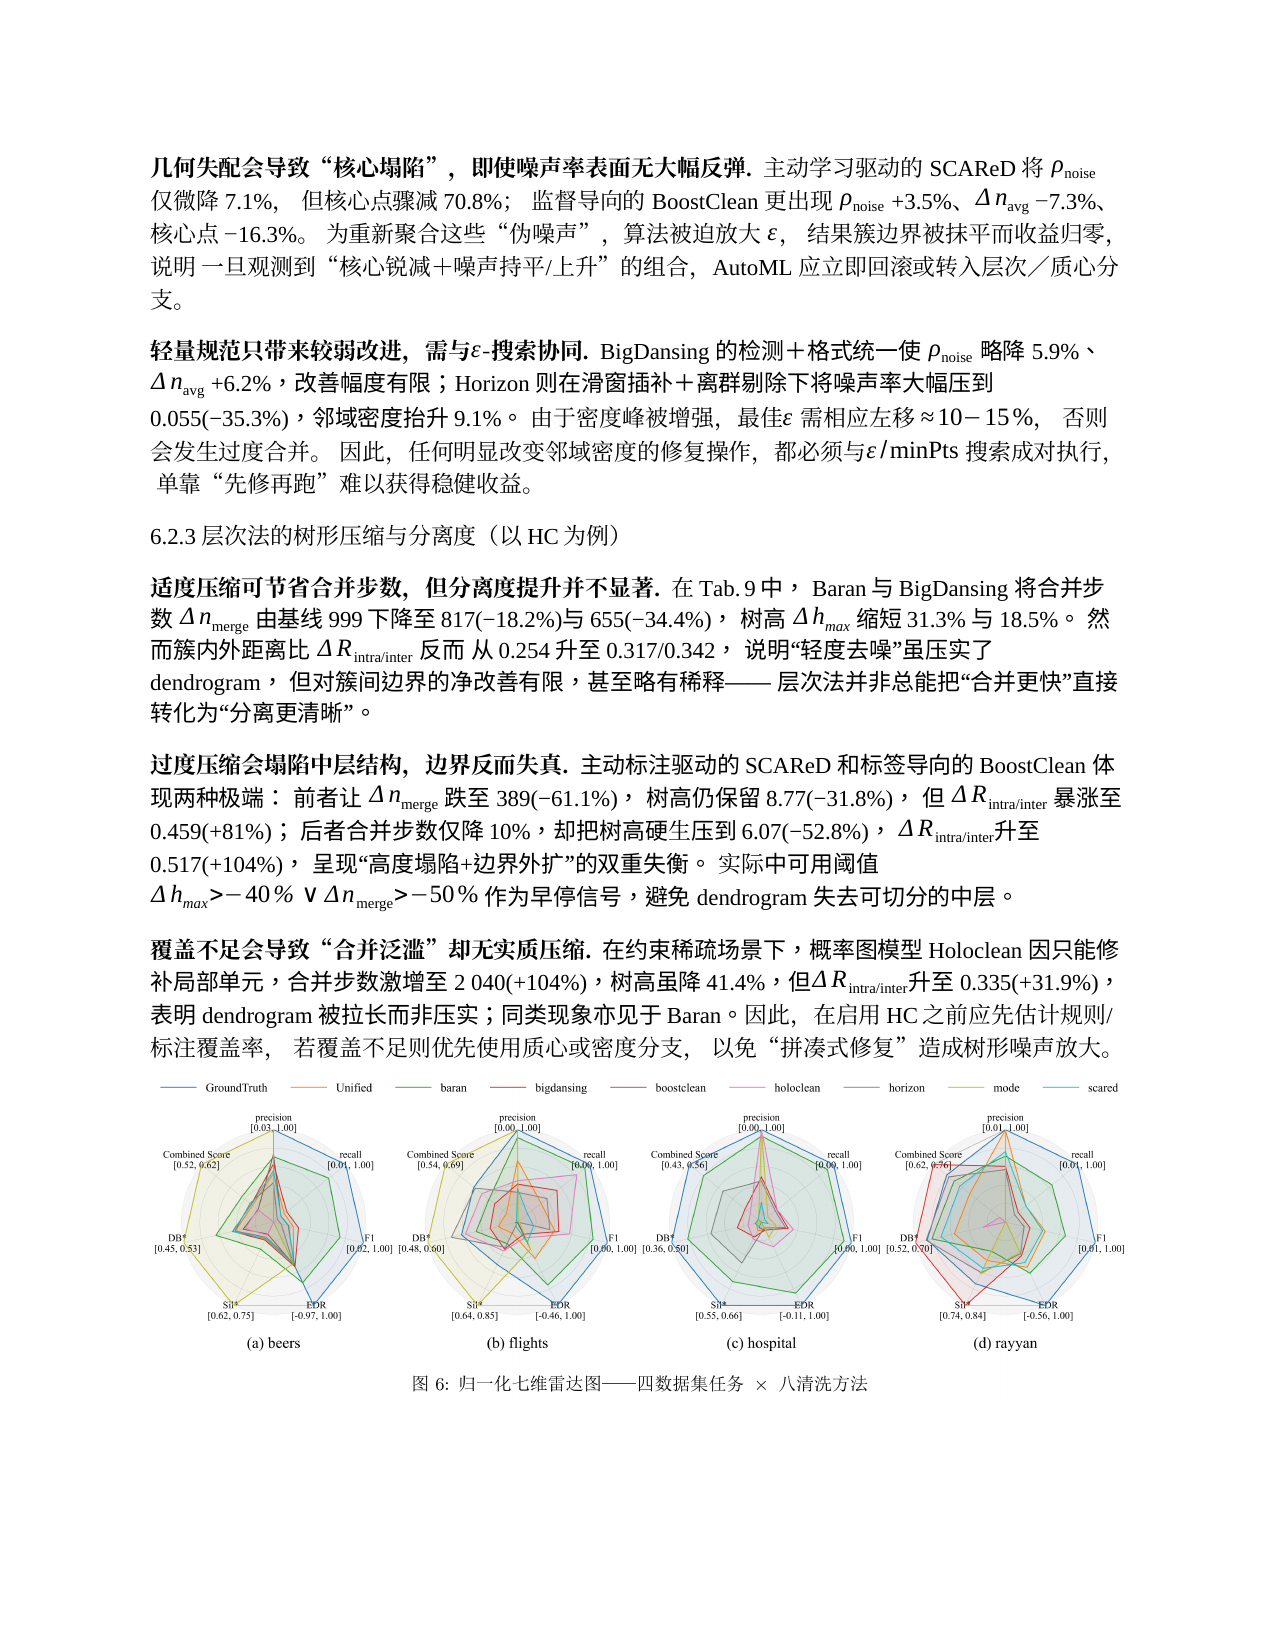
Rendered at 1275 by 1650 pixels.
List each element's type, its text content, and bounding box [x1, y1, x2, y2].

text 覆盖不足会导致“合并泛滥”却无实质压缩. 在约束稀疏场景下，概率图模型Holoclean 因只能修补局部单元，合并步数激增至 2 040(+104%)，树高虽降41.4%，但升至 0.335(+31.9%)， 表明 dendrogram 被拉长而非压实；同类现象亦见于Baran。因此，在启用HC之前应先估计规则/标注覆盖率， 若覆盖不足则优先使用质心或密度分支， 以免“拼凑式修复”造成树形噪声放大。 [150, 932, 1125, 1063]
subtitle 6.2.3 层次法的树形压缩与分离度（以HC为例） [150, 518, 1125, 551]
text 适度压缩可节省合并步数，但分离度提升并不显著. 在Tab. 9中， Baran与BigDansing 将合并步数 由基线999下降至817(−18.2%)与655(−34.4%)， 树高 缩短31.3% 与18.5%。 然而簇内外距离比 反而 从0.254 升至0.317/0.342， 说明“轻度去噪”虽压实了dendrogram， 但对簇间边界的净改善有限，甚至略有稀释—— 层次法并非总能把“合并更快”直接转化为“分离更清晰”。 [150, 570, 1125, 728]
text 过度压缩会塌陷中层结构，边界反而失真. 主动标注驱动的SCAReD 和标签导向的BoostClean 体现两种极端： 前者让 跌至 389(−61.1%)， 树高仍保留8.77(−31.8%)， 但 暴涨至0.459(+81%)； 后者合并步数仅降10%，却把树高硬生压到6.07(−52.8%)， 升至0.517(+104%)， 呈现“高度塌陷+边界外扩”的双重失衡。 实际中可用阈值 作为早停信号，避免 dendrogram 失去可切分的中层。 [150, 747, 1125, 914]
text 几何失配会导致“核心塌陷”，即使噪声率表面无大幅反弹. 主动学习驱动的 SCAReD 将 仅微降 7.1%， 但核心点骤减70.8%； 监督导向的 BoostClean 更出现 +3.5%、 −7.3%、核心点 −16.3%。 为重新聚合这些“伪噪声”，算法被迫放大 ， 结果簇边界被抹平而收益归零，说明 一旦观测到“核心锐减＋噪声持平/上升”的组合，AutoML 应立即回滚或转入层次／质心分支。 [150, 150, 1125, 314]
picture [150, 1081, 1125, 1404]
text 轻量规范只带来较弱改进，需与‑搜索协同. BigDansing 的检测＋格式统一使 略降 5.9%、 +6.2%，改善幅度有限；Horizon 则在滑窗插补＋离群剔除下将噪声率大幅压到0.055(−35.3%)，邻域密度抬升9.1%。 由于密度峰被增强，最佳 需相应左移 ， 否则会发生过度合并。 因此，任何明显改变邻域密度的修复操作，都必须与 搜索成对执行， 单靠“先修再跑”难以获得稳健收益。 [150, 333, 1125, 499]
